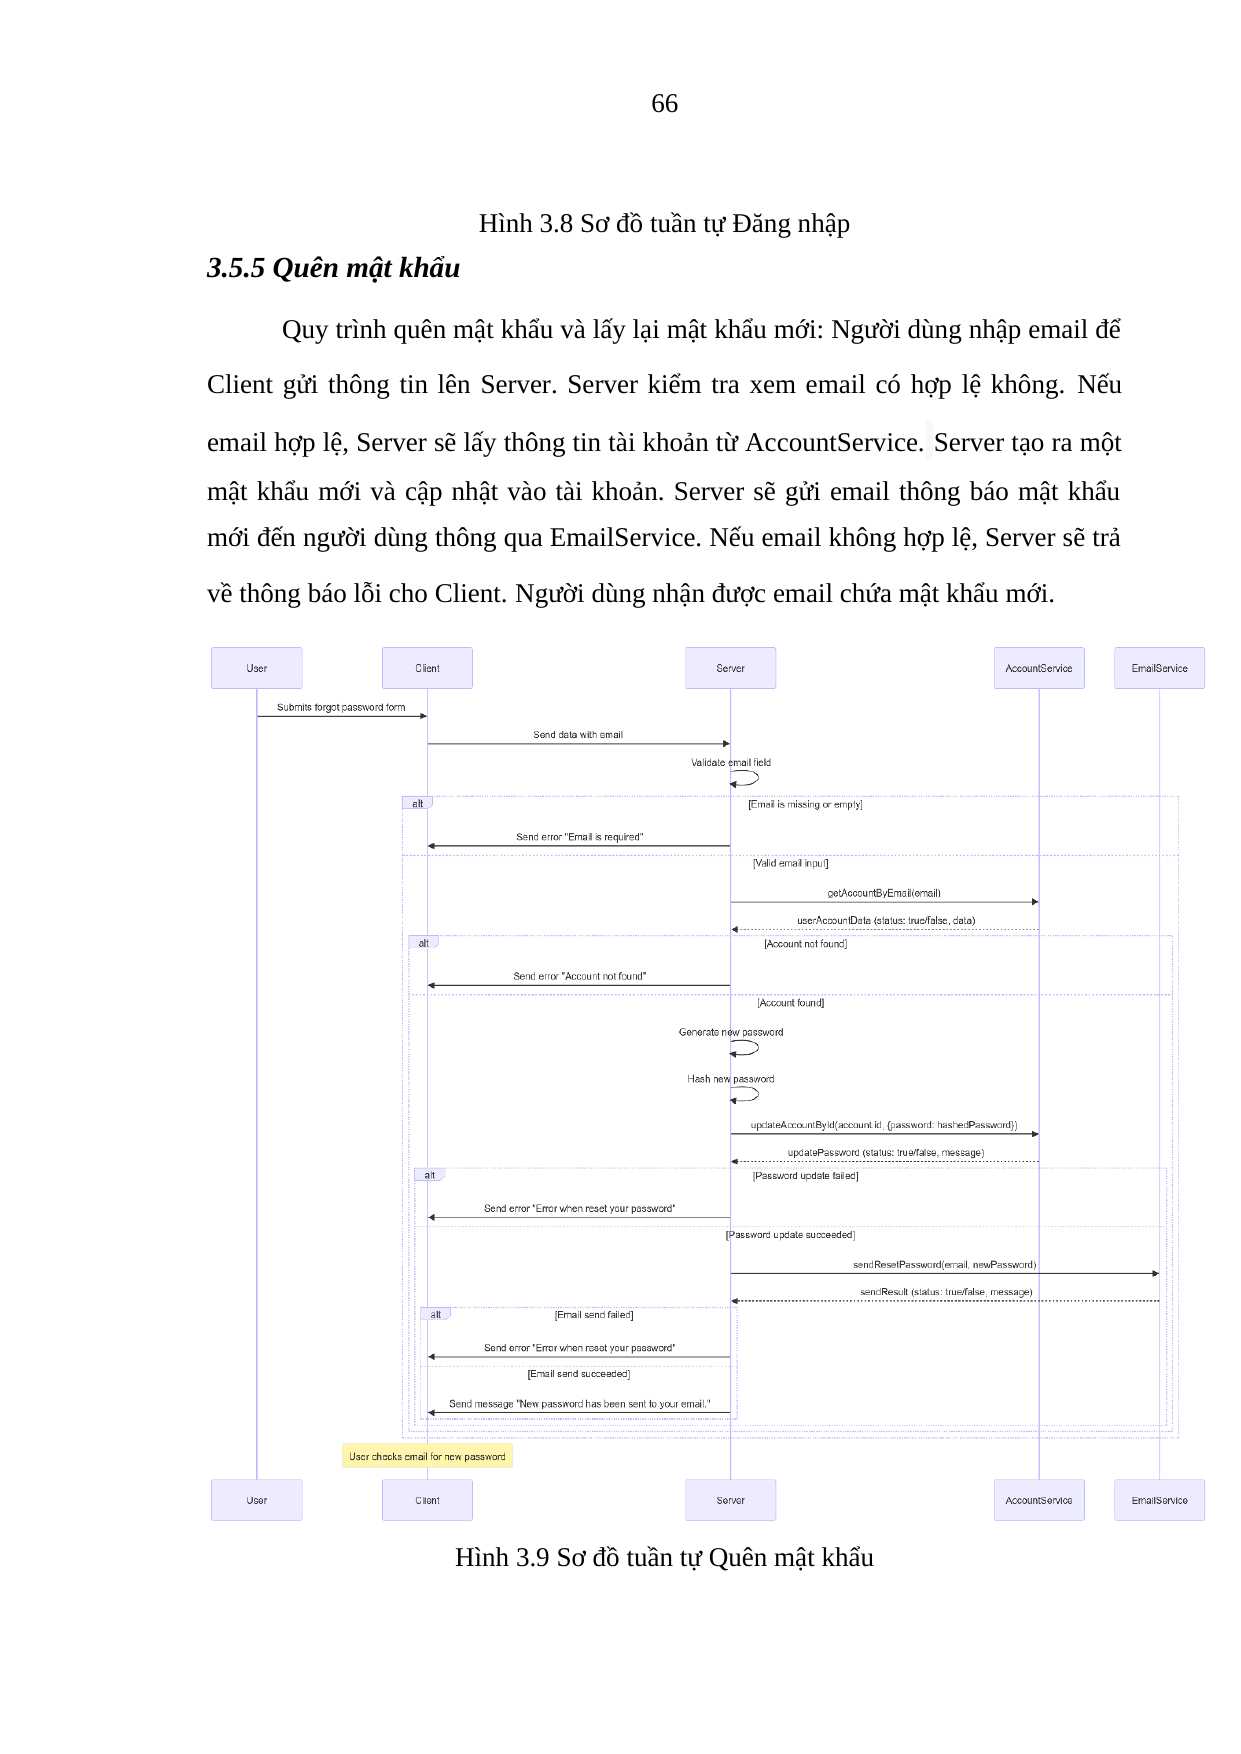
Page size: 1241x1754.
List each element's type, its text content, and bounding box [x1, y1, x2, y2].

subtitle Quên mật khẩu [207, 250, 1122, 284]
text Hình 3.8 Sơ đồ tuần tự Đăng nhập [207, 207, 1122, 238]
text Quy trình quên mật khẩu và lấy lại mật khẩu mới: Người dùng nhập email để Client gửi thông tin lên Server. Server kiểm tra xem email có hợp lệ không. Nếu email hợp lệ, Server sẽ lấy thông tin tài khoản từ AccountService. Server tạo ra một mật khẩu mới và cập nhật vào tài khoản. Server sẽ gửi email thông báo mật khẩu mới đến người dùng thông qua EmailService. Nếu email không hợp lệ, Server sẽ trả về thông báo lỗi cho Client. Người dùng nhận được email chứa mật khẩu mới. [207, 313, 1122, 610]
text Hình 3.9 Sơ đồ tuần tự Quên mật khẩu [207, 1541, 1122, 1572]
picture [206, 641, 1211, 1529]
